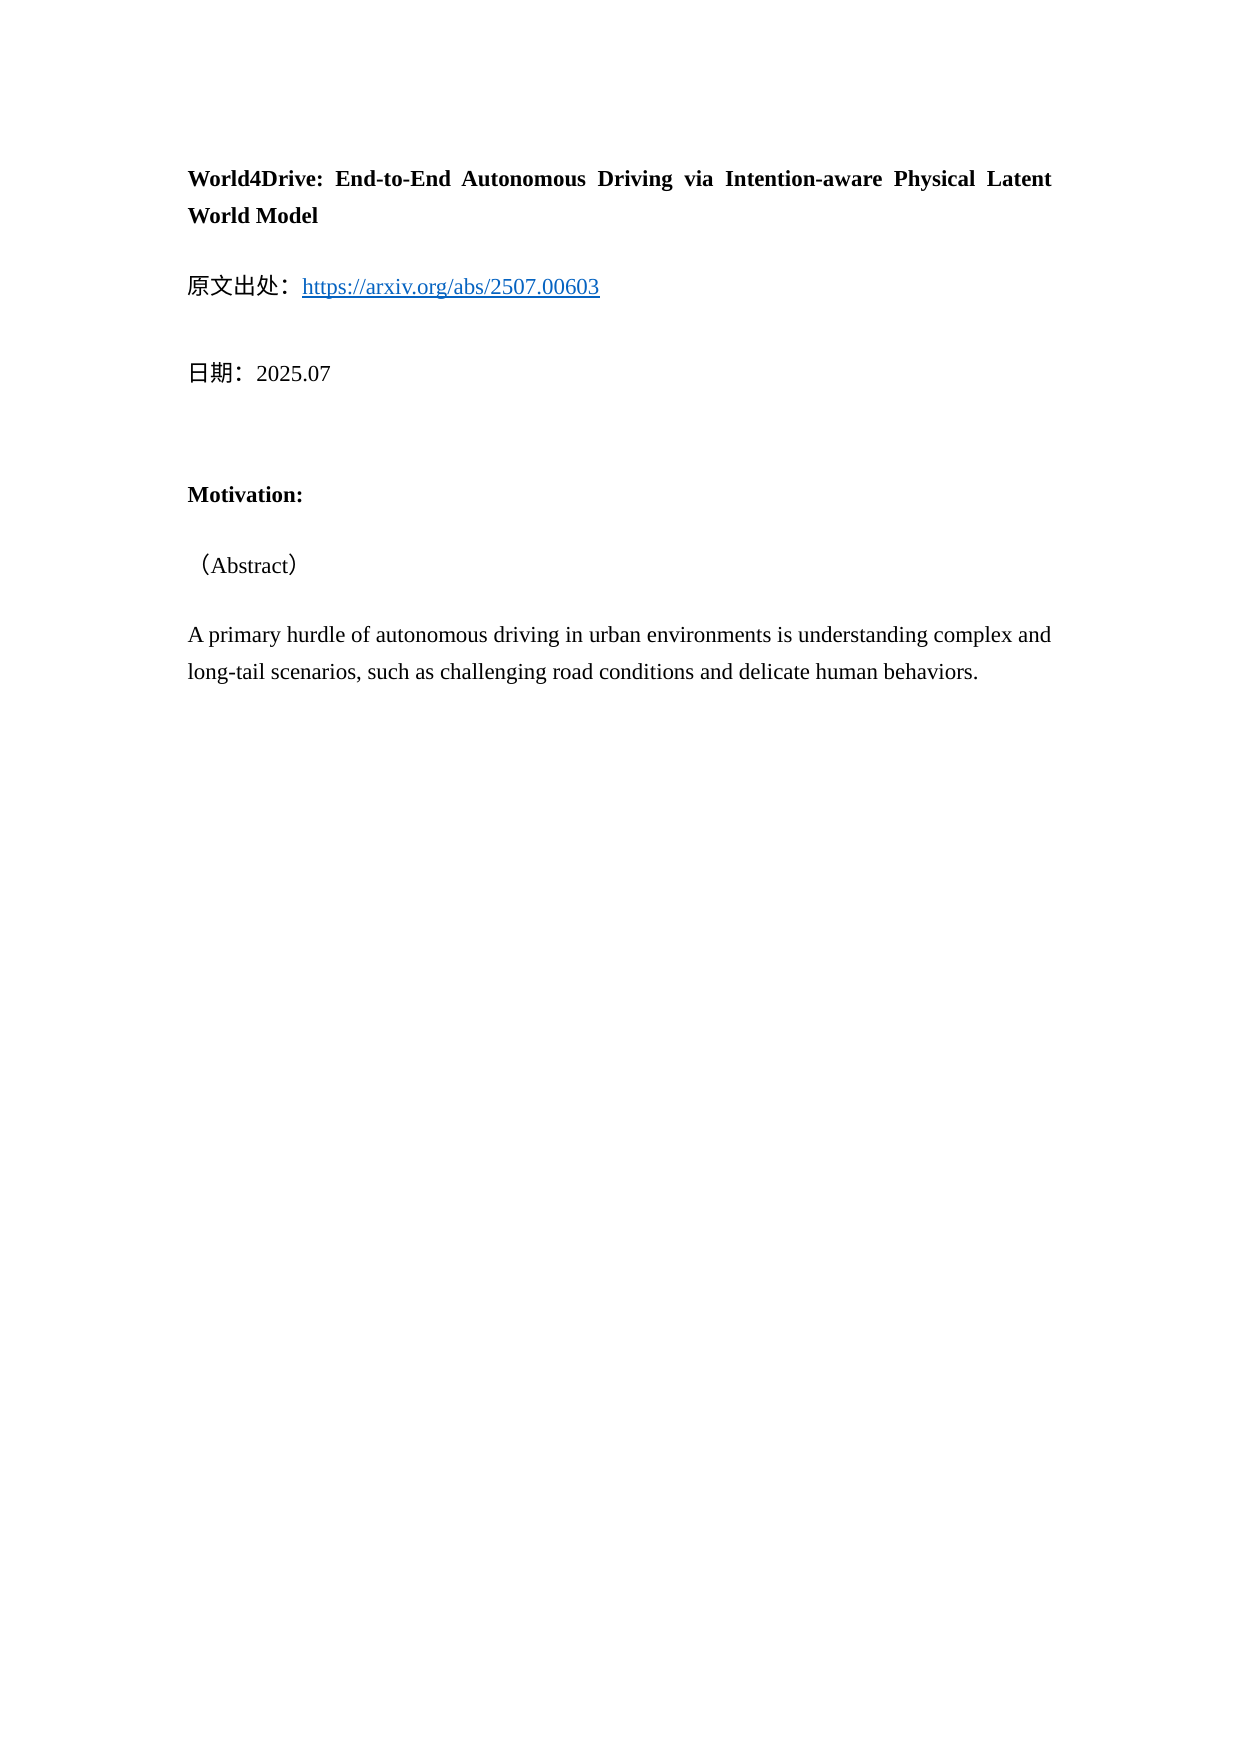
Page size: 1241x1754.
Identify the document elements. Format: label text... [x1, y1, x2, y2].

text Motivation: [187, 478, 1053, 511]
text 原文出处：https://arxiv.org/abs/2507.00603 [187, 252, 1053, 317]
text 日期：2025.07 [187, 339, 1053, 404]
text World4Drive: End-to-End Autonomous Driving via Intention-aware Physical Latent World Model [187, 162, 1053, 232]
text （Abstract） [187, 531, 1053, 596]
text A primary hurdle of autonomous driving in urban environments is understanding complex and long-tail scenarios, such as challenging road conditions and delicate human behaviors. [187, 618, 1053, 688]
